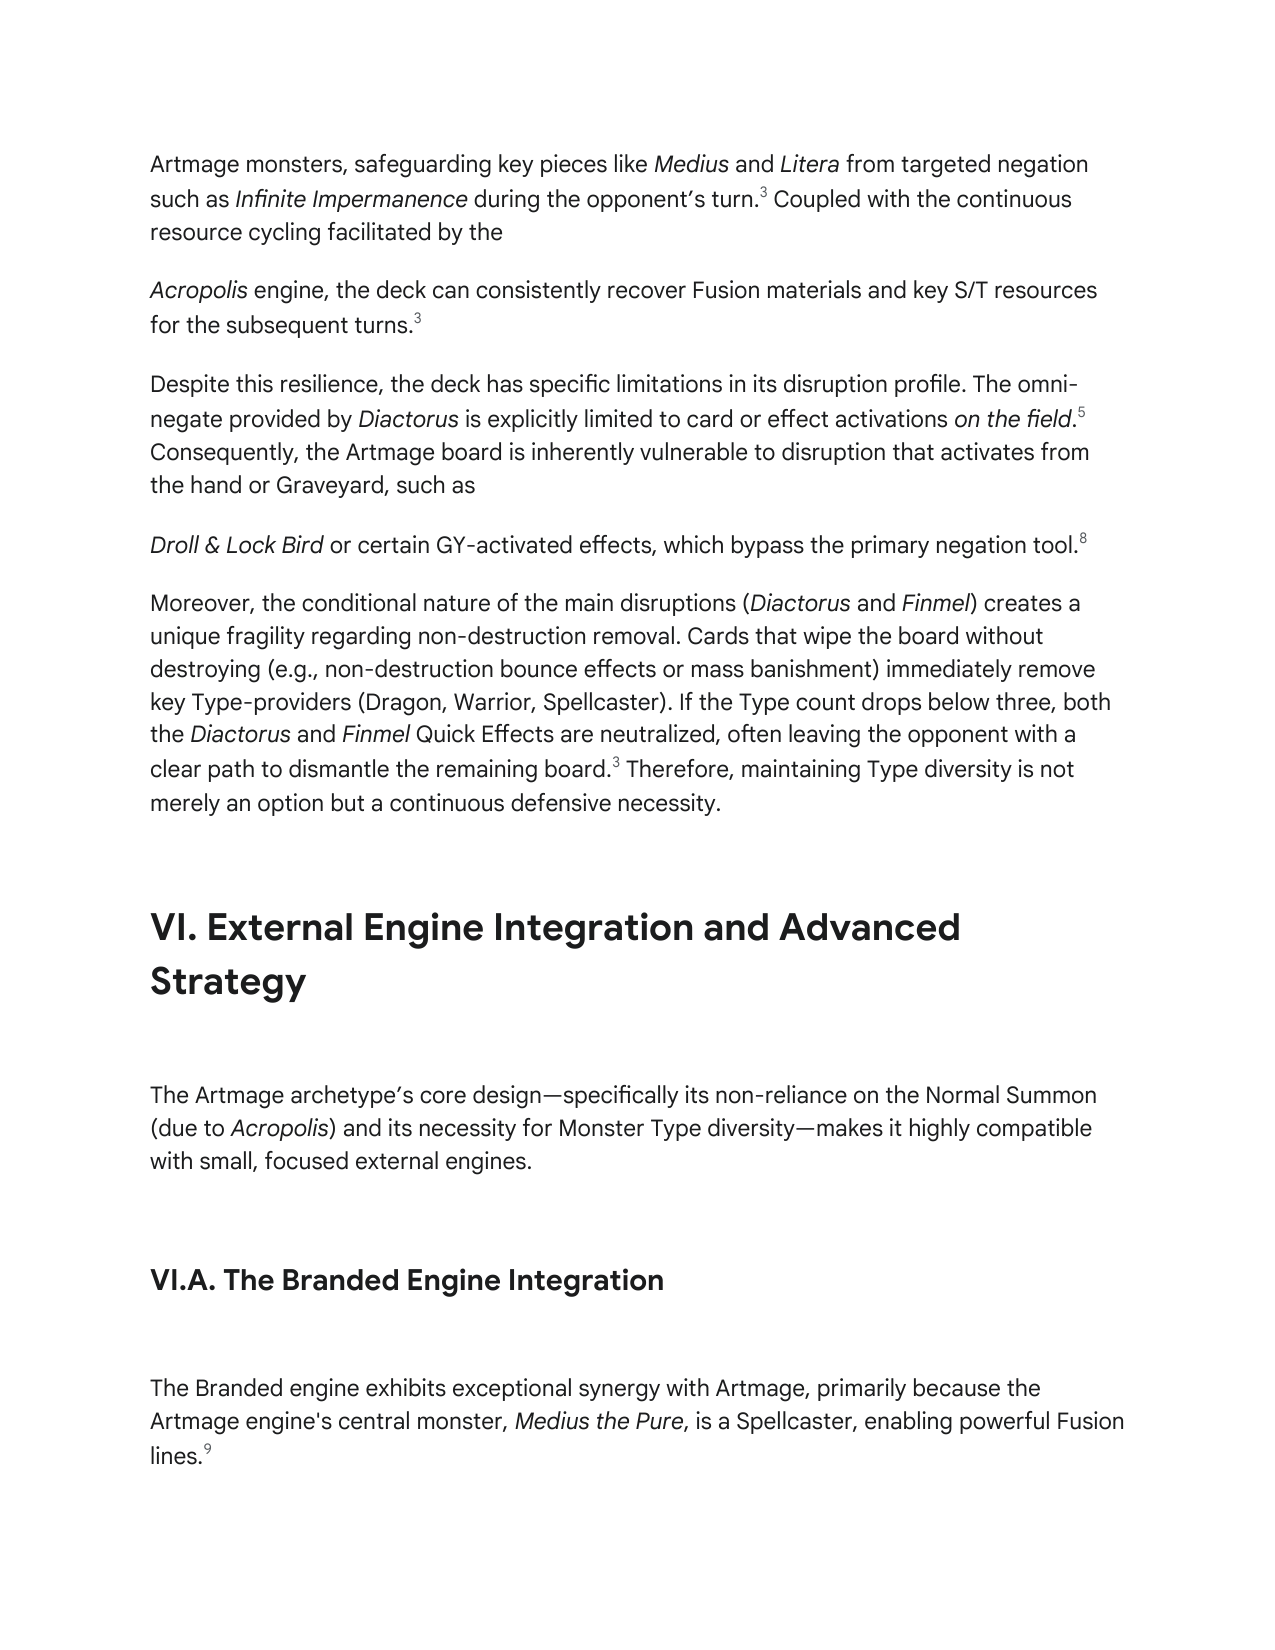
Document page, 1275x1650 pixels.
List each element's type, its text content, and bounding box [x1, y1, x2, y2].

subtitle VI. External Engine Integration and Advanced Strategy [150, 904, 1125, 1005]
text Moreover, the conditional nature of the main disruptions (Diactorus and Finmel) creates a unique fragility regarding non-destruction removal. Cards that wipe the board without destroying (e.g., non-destruction bounce effects or mass banishment) immediately remove key Type-providers (Dragon, Warrior, Spellcaster). If the Type count drops below three, both the Diactorus and Finmel Quick Effects are neutralized, often leaving the opponent with a clear path to dismantle the remaining board.3 Therefore, maintaining Type diversity is not merely an option but a continuous defensive necessity. [150, 589, 1125, 818]
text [150, 150, 1125, 247]
text Droll & Lock Bird or certain GY-activated effects, which bypass the primary negation tool.8 [150, 529, 1125, 560]
text Despite this resilience, the deck has specific limitations in its disruption profile. The omni-negate provided by Diactorus is explicitly limited to card or effect activations on the field.5 Consequently, the Artmage board is inherently vulnerable to disruption that activates from the hand or Graveyard, such as [150, 370, 1125, 500]
subtitle VI.A. The Branded Engine Integration [150, 1262, 1125, 1299]
text Acropolis engine, the deck can consistently recover Fusion materials and key S/T resources for the subsequent turns.3 [150, 276, 1125, 341]
text The Artmage archetype’s core design—specifically its non-reliance on the Normal Summon (due to Acropolis) and its necessity for Monster Type diversity—makes it highly compatible with small, focused external engines. [150, 1082, 1125, 1176]
text The Branded engine exhibits exceptional synergy with Artmage, primarily because the Artmage engine's central monster, Medius the Pure, is a Spellcaster, enabling powerful Fusion lines.9 [150, 1374, 1125, 1471]
